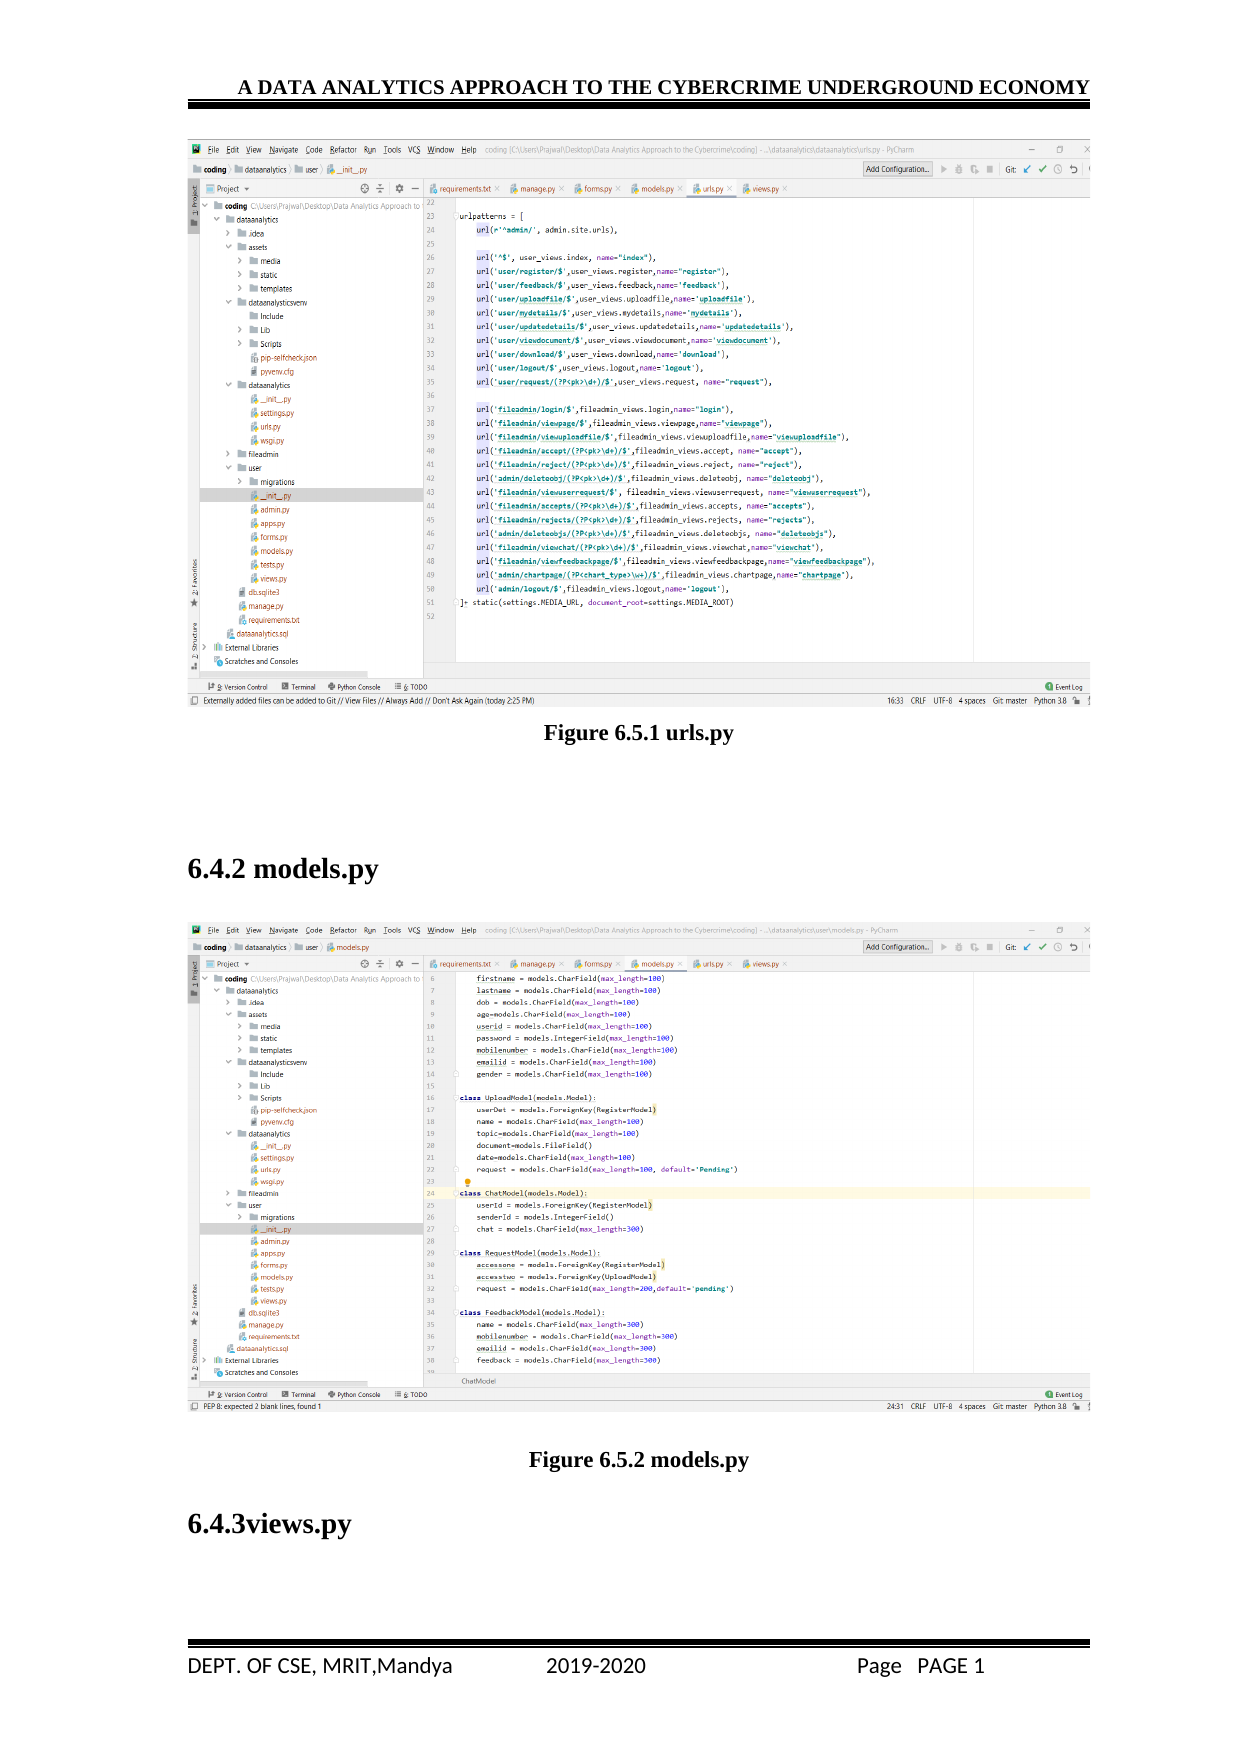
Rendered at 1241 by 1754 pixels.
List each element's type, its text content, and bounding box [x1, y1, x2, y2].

picture [187, 922, 1091, 1412]
picture [187, 139, 1091, 707]
text Figure 6.5.2 models.py [187, 1446, 1090, 1472]
text 6.4.3views.py [187, 1506, 1090, 1540]
text Figure 6.5.1 urls.py [187, 707, 1090, 746]
text 6.4.2 models.py [187, 851, 1090, 884]
